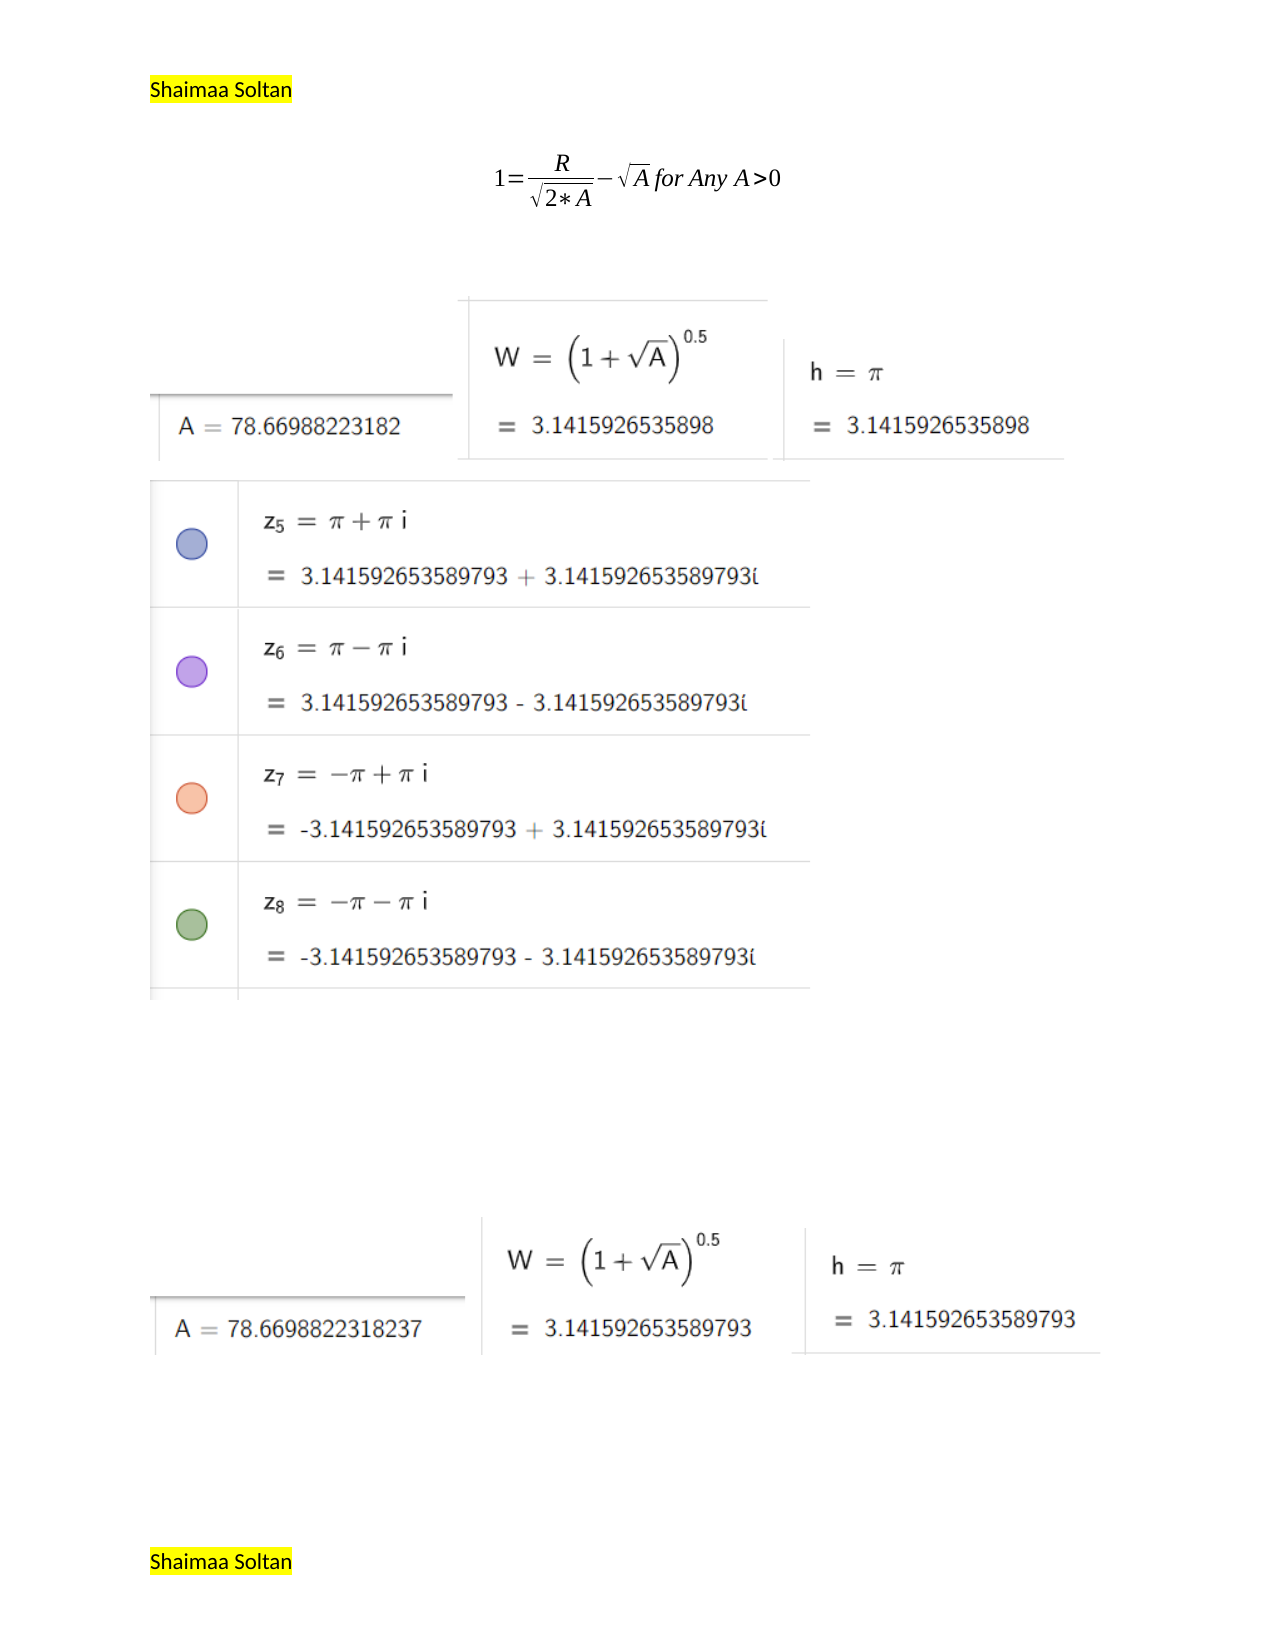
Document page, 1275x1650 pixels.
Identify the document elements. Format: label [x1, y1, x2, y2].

picture [772, 339, 1065, 461]
picture [457, 296, 768, 461]
picture [791, 1228, 1101, 1355]
picture [150, 389, 453, 461]
picture [470, 1217, 787, 1355]
picture [150, 480, 811, 1000]
picture [150, 1296, 465, 1355]
